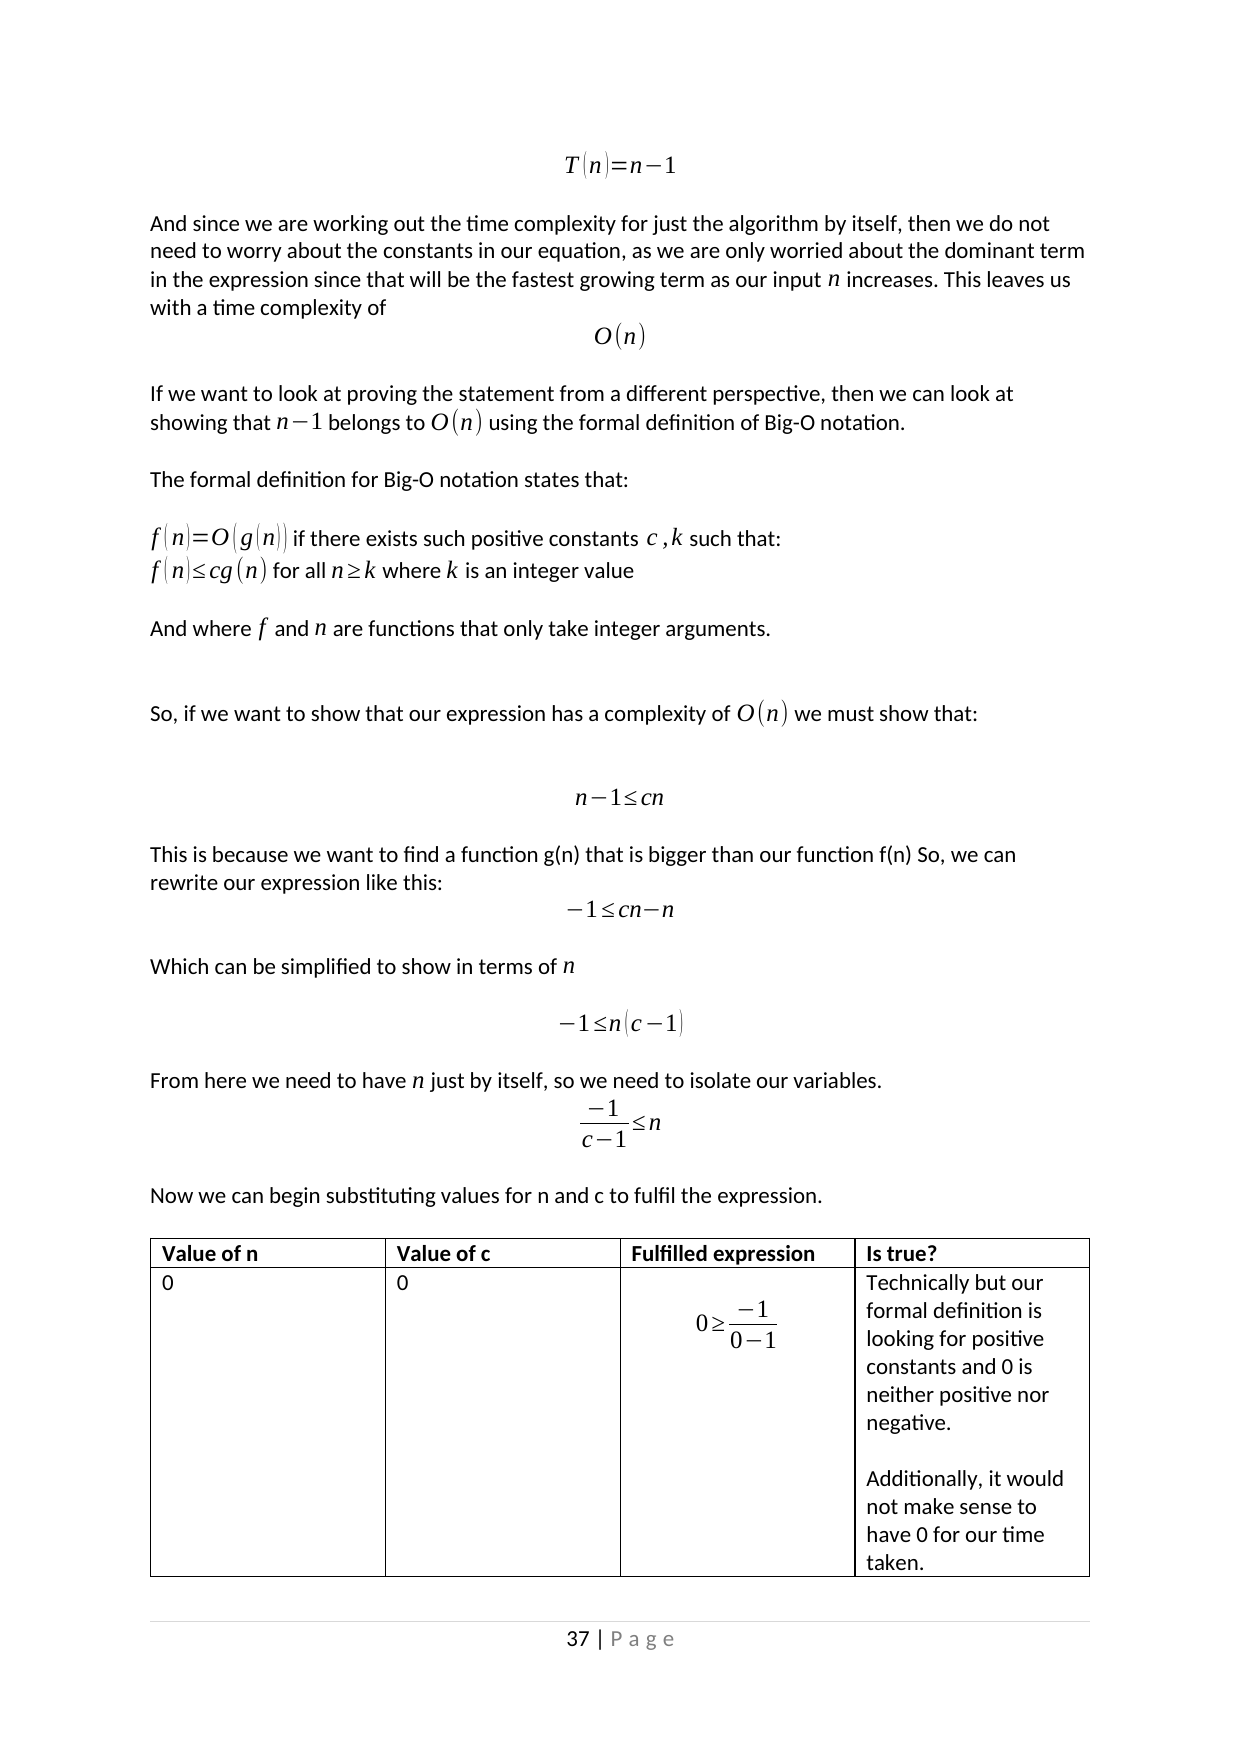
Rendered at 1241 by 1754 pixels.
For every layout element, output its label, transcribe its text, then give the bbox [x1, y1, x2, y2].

table_header Is true? [856, 1239, 1089, 1267]
text Which can be simplified to show in terms of [150, 952, 1090, 980]
table_cell Technically but our formal definition is looking for positive constants and 0 is neither positive nor negative. Additionally, it would not make sense to have 0 for our time taken. [856, 1268, 1089, 1576]
text And since we are working out the time complexity for just the algorithm by itself, then we do not need to worry about the constants in our equation, as we are only worried about the dominant term in the expression since that will be the fastest growing term as our input increases. This leaves us with a time complexity of [150, 209, 1090, 321]
text if there exists such positive constants such that: [150, 521, 1090, 555]
text The formal definition for Big-O notation states that: [150, 465, 1090, 493]
table_cell 0 [151, 1268, 385, 1576]
text for all where is an integer value [150, 555, 1090, 586]
text Now we can begin substituting values for n and c to fulfil the expression. [150, 1182, 1090, 1210]
text So, if we want to show that our expression has a complexity of we must show that: [150, 698, 1090, 728]
table_cell [621, 1268, 854, 1576]
table_cell 0 [386, 1268, 620, 1576]
table_header Value of c [386, 1239, 620, 1267]
table_header Value of n [151, 1239, 385, 1267]
text From here we need to have just by itself, so we need to isolate our variables. [150, 1067, 1090, 1095]
text This is because we want to find a function g(n) that is bigger than our function f(n) So, we can rewrite our expression like this: [150, 840, 1090, 896]
text And where and are functions that only take integer arguments. [150, 614, 1090, 642]
table_header Fulfilled expression [621, 1239, 854, 1267]
text If we want to look at proving the statement from a different perspective, then we can look at showing that belongs to using the formal definition of Big-O notation. [150, 379, 1090, 437]
